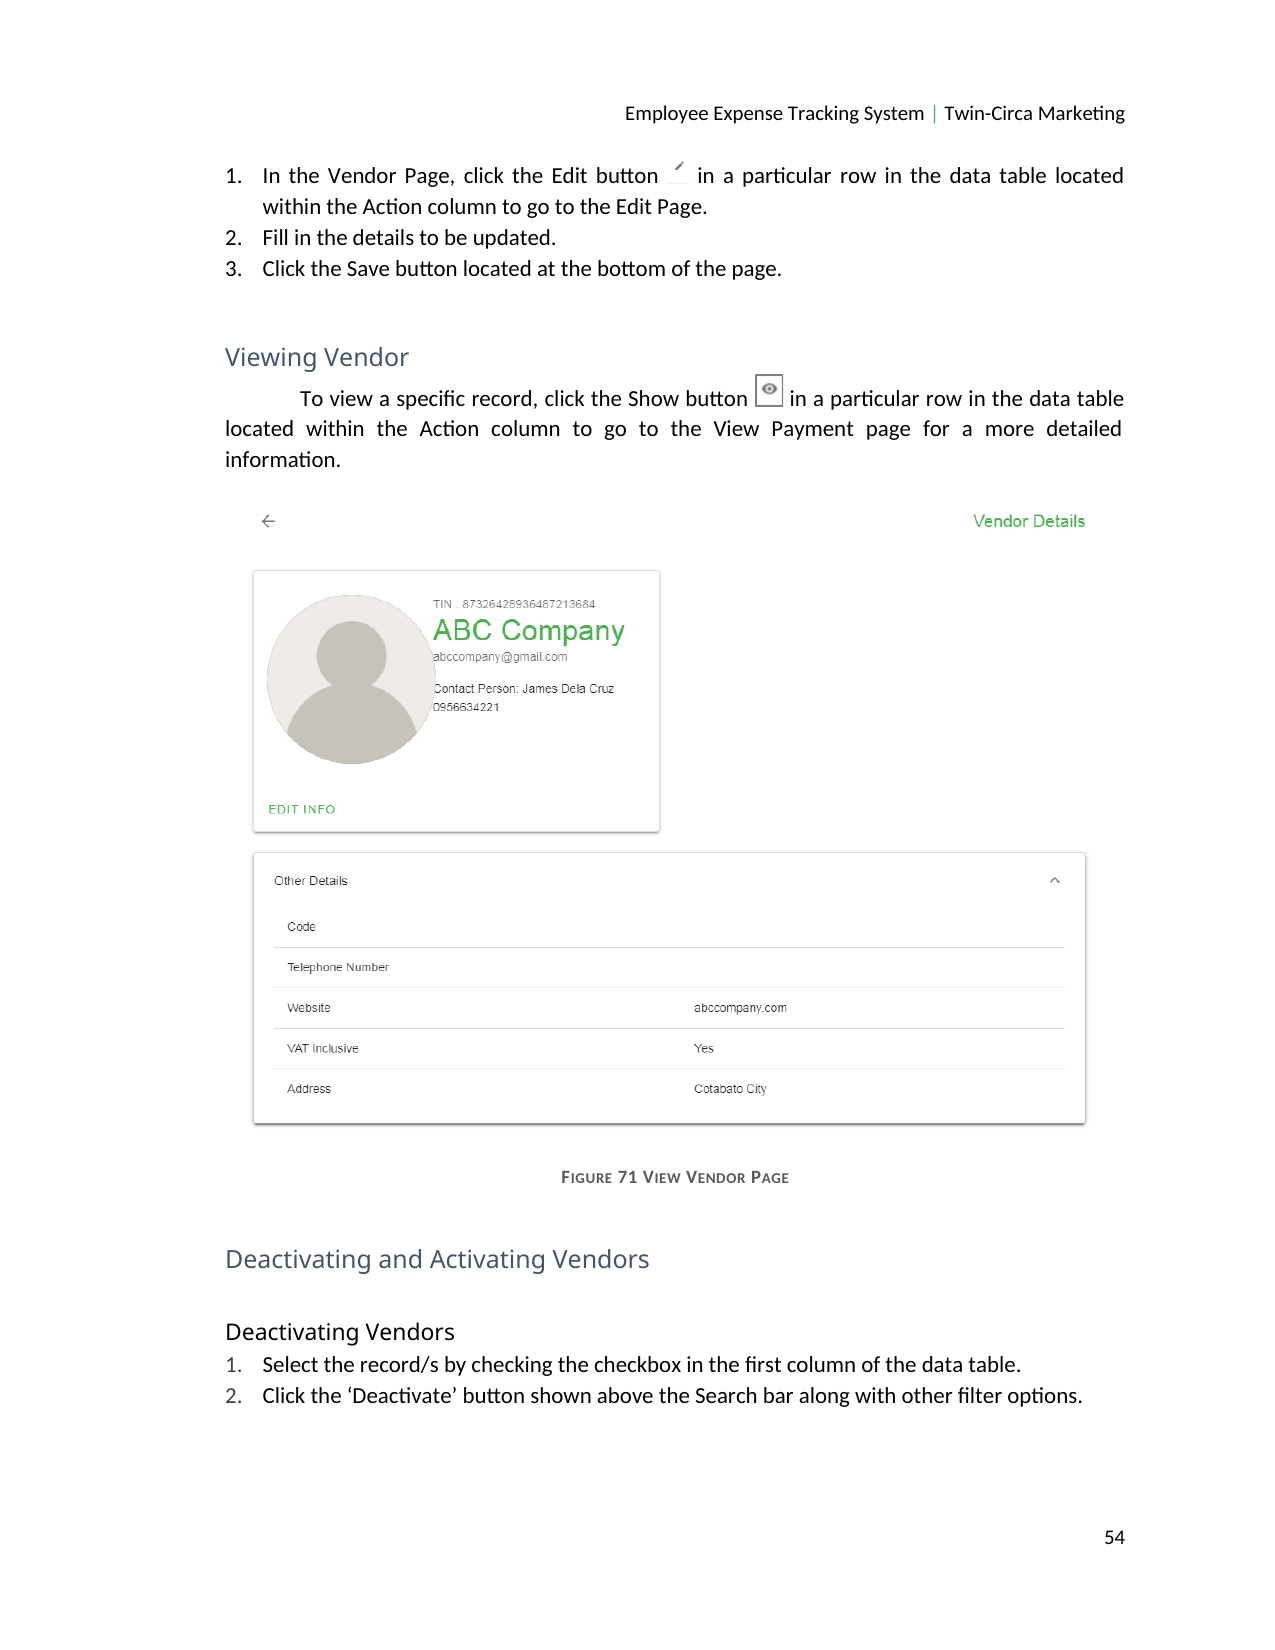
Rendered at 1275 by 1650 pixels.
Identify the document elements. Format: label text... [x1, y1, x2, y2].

subtitle Viewing Vendor [225, 340, 1125, 374]
picture [755, 374, 784, 407]
list Click the Save button located at the bottom of the page. [225, 254, 1125, 282]
picture [225, 488, 1115, 1151]
subtitle Deactivating and Activating Vendors [150, 1241, 1125, 1276]
subtitle Deactivating Vendors [150, 1316, 1125, 1347]
text Figure 71 View Vendor Page [150, 1165, 1125, 1188]
list Click the ‘Deactivate’ button shown above the Search bar along with other filter options. [225, 1381, 1125, 1409]
text To view a specific record, click the Show button in a particular row in the data table located within the Action column to go to the View Payment page for a more detailed information. [225, 374, 1125, 473]
list In the Vendor Page, click the Edit button in a particular row in the data table located within the Action column to go to the Edit Page. [225, 151, 1125, 220]
list Fill in the details to be updated. [225, 223, 1125, 251]
list Select the record/s by checking the checkbox in the first column of the data table. [225, 1350, 1125, 1378]
picture [667, 151, 689, 184]
